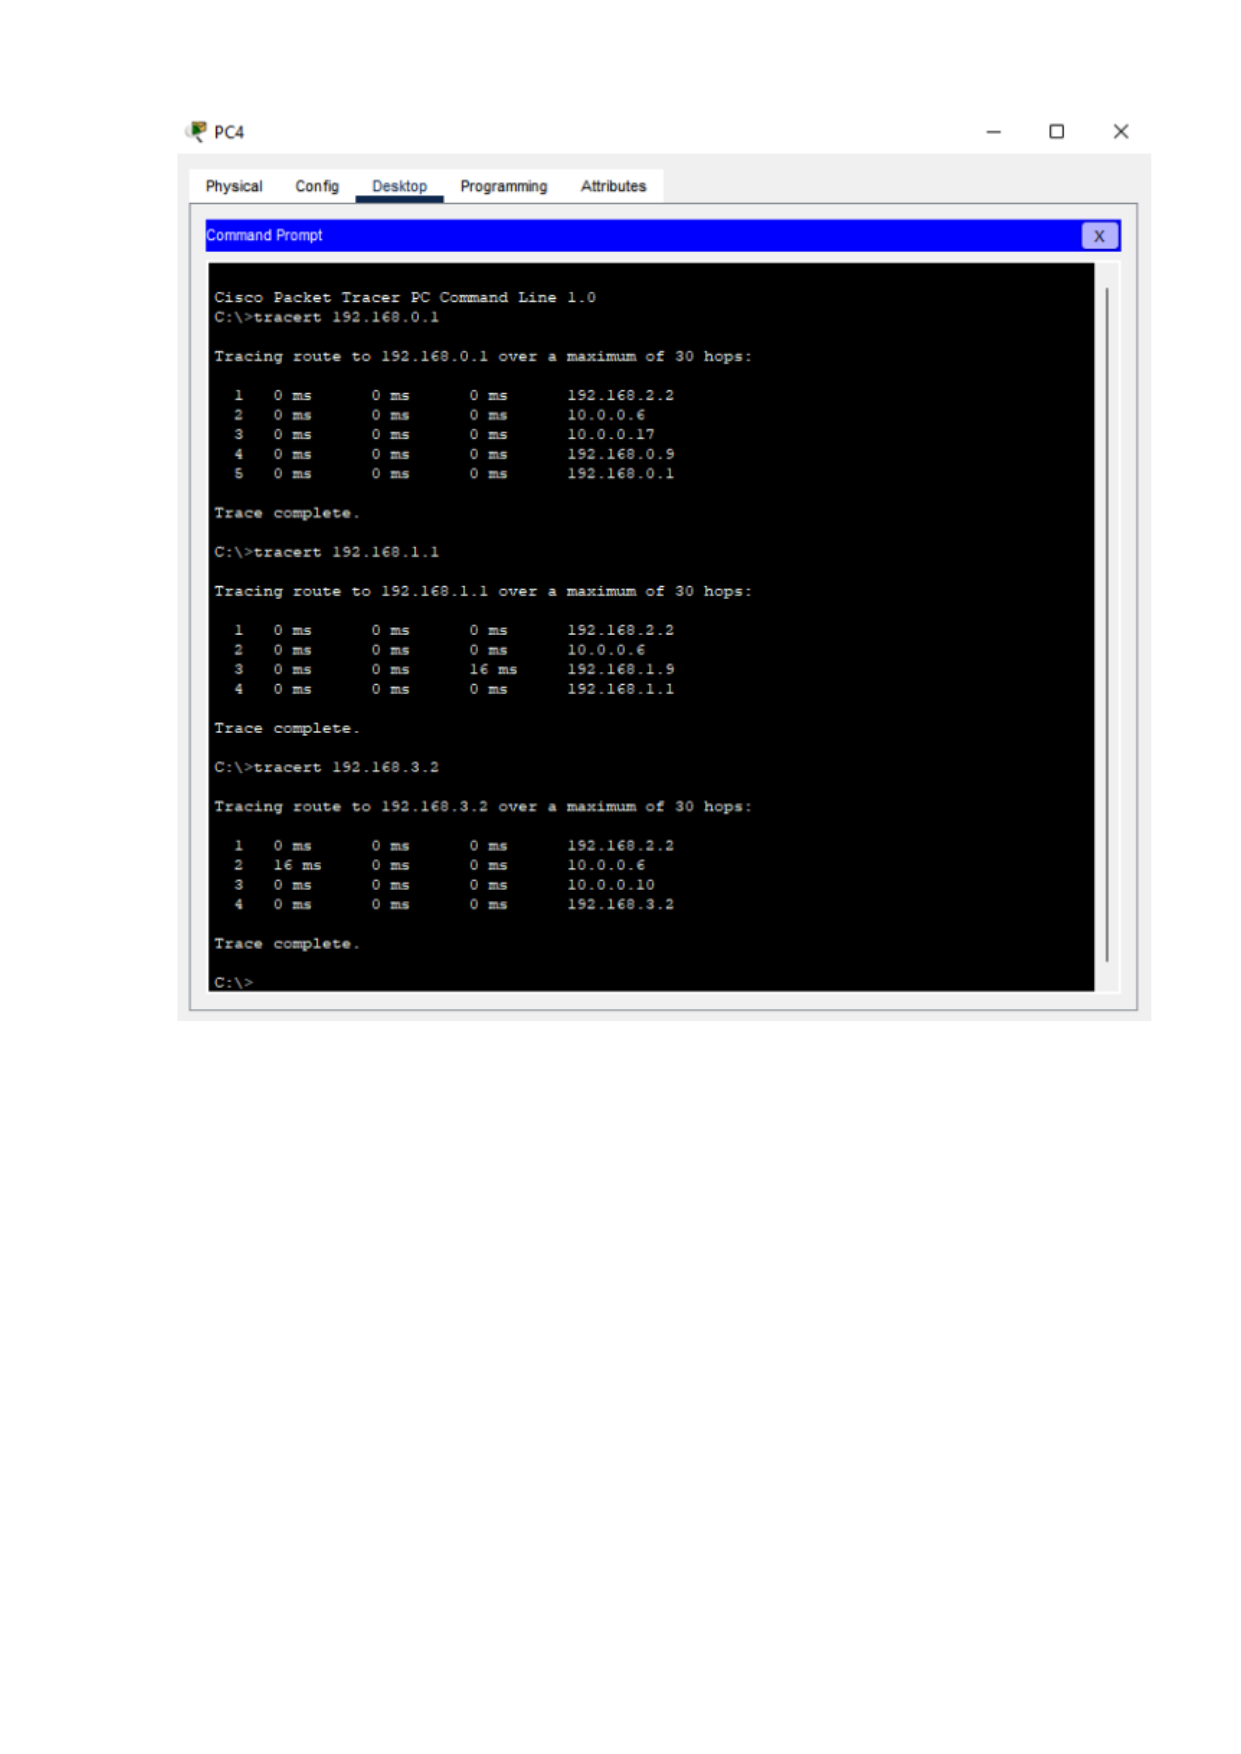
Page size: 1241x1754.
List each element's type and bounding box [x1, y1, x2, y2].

picture [177, 118, 1152, 1021]
